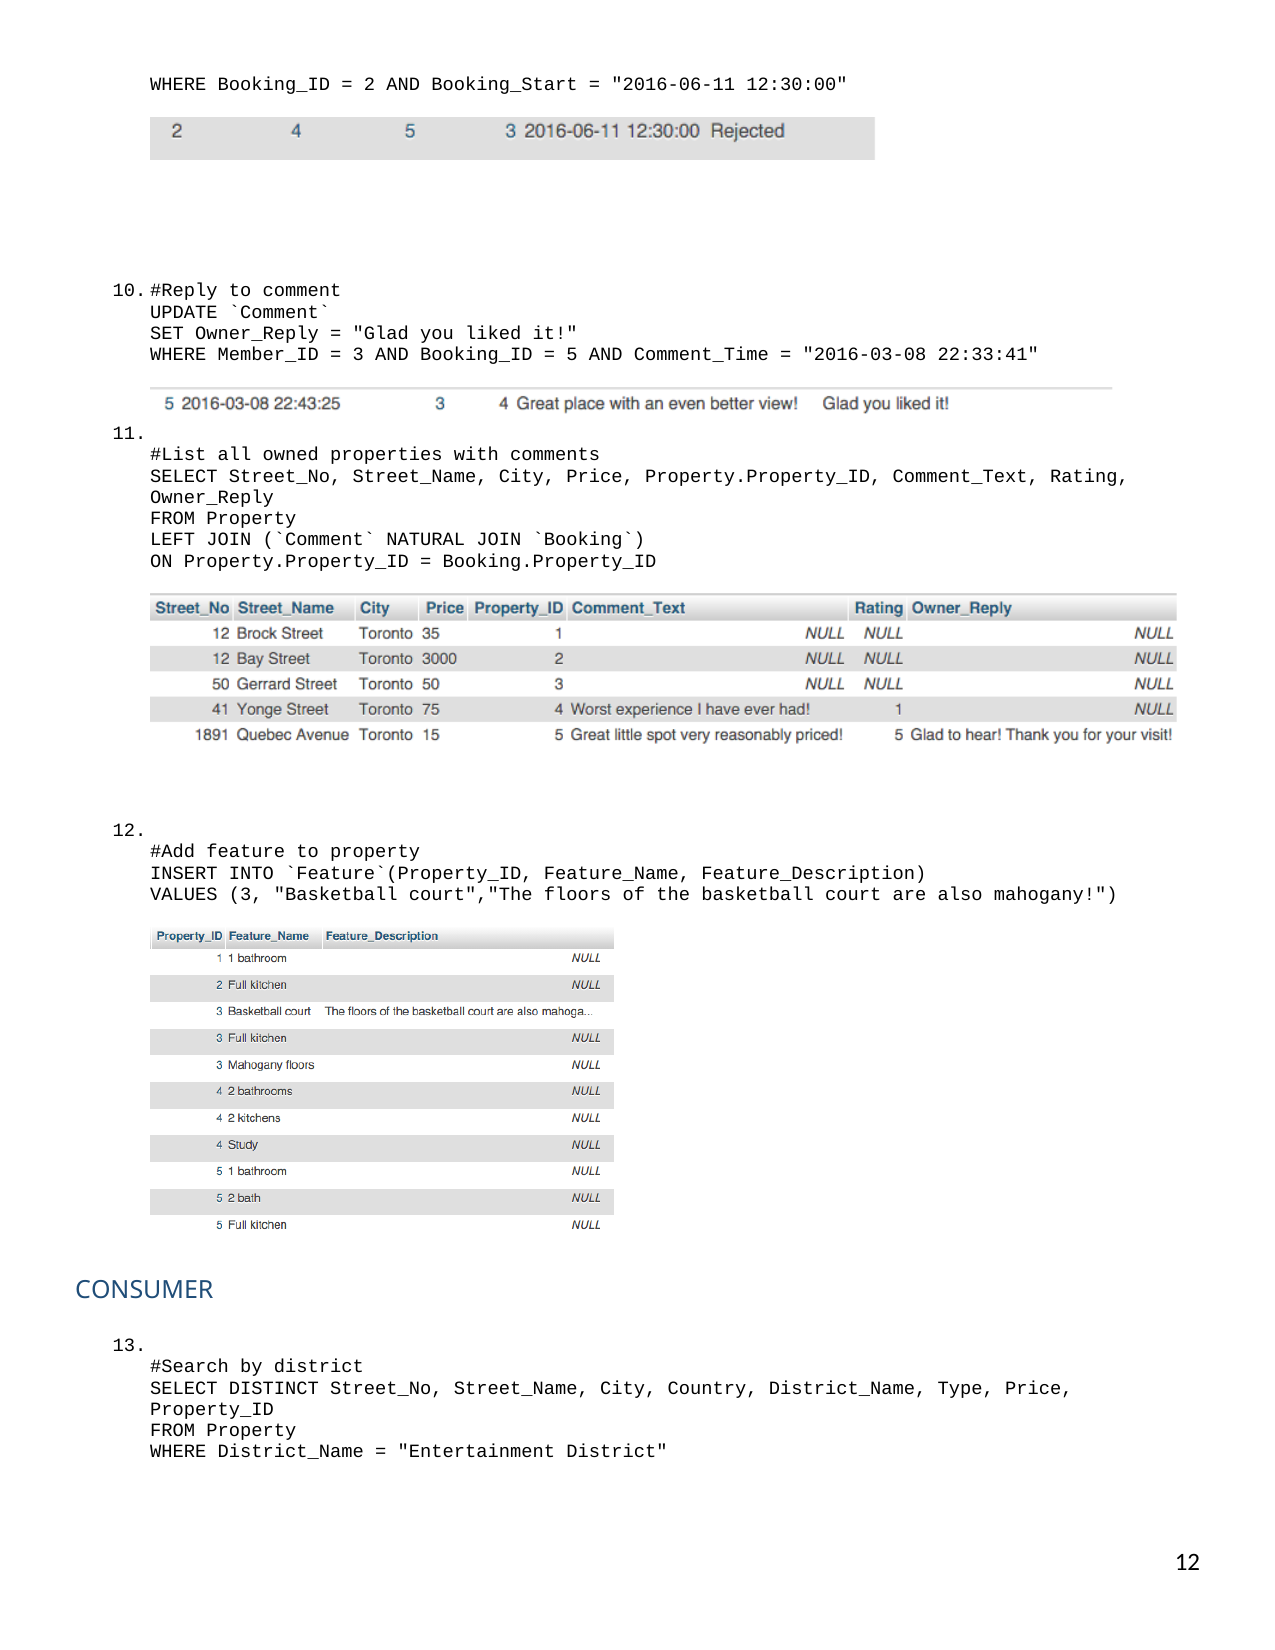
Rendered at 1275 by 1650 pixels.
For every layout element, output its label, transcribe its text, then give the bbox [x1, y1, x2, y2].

picture [150, 593, 1178, 751]
list SELECT Street_No, Street_Name, City, Price, Property.Property_ID, Comment_Text, Rating, Owner_Reply [150, 466, 1200, 509]
picture [150, 927, 615, 1237]
list SELECT DISTINCT Street_No, Street_Name, City, Country, District_Name, Type, Price, Property_ID [150, 1378, 1200, 1421]
list ON Property.Property_ID = Booking.Property_ID [150, 551, 1200, 573]
list INSERT INTO `Feature`(Property_ID, Feature_Name, Feature_Description) [150, 863, 1200, 885]
list #List all owned properties with comments [150, 445, 1200, 466]
list WHERE Booking_ID = 2 AND Booking_Start = "2016-06-11 12:30:00" [150, 75, 1200, 96]
list FROM Property [150, 509, 1200, 530]
list WHERE Member_ID = 3 AND Booking_ID = 5 AND Comment_Time = "2016-03-08 22:33:41" [150, 345, 1200, 366]
list #Add feature to property [150, 842, 1200, 863]
picture [150, 117, 878, 160]
list SET Owner_Reply = "Glad you liked it!" [150, 324, 1200, 345]
list #Search by district [150, 1357, 1200, 1378]
list VALUES (3, "Basketball court","The floors of the basketball court are also mahogany!") [150, 885, 1200, 906]
list WHERE District_Name = "Entertainment District" [150, 1442, 1200, 1463]
list #Reply to comment [112, 281, 1200, 302]
list UPDATE `Comment` [150, 302, 1200, 324]
list FROM Property [150, 1421, 1200, 1442]
list LEFT JOIN (`Comment` NATURAL JOIN `Booking`) [150, 530, 1200, 551]
picture [150, 387, 1115, 424]
subtitle CONSUMER [75, 1271, 1200, 1305]
